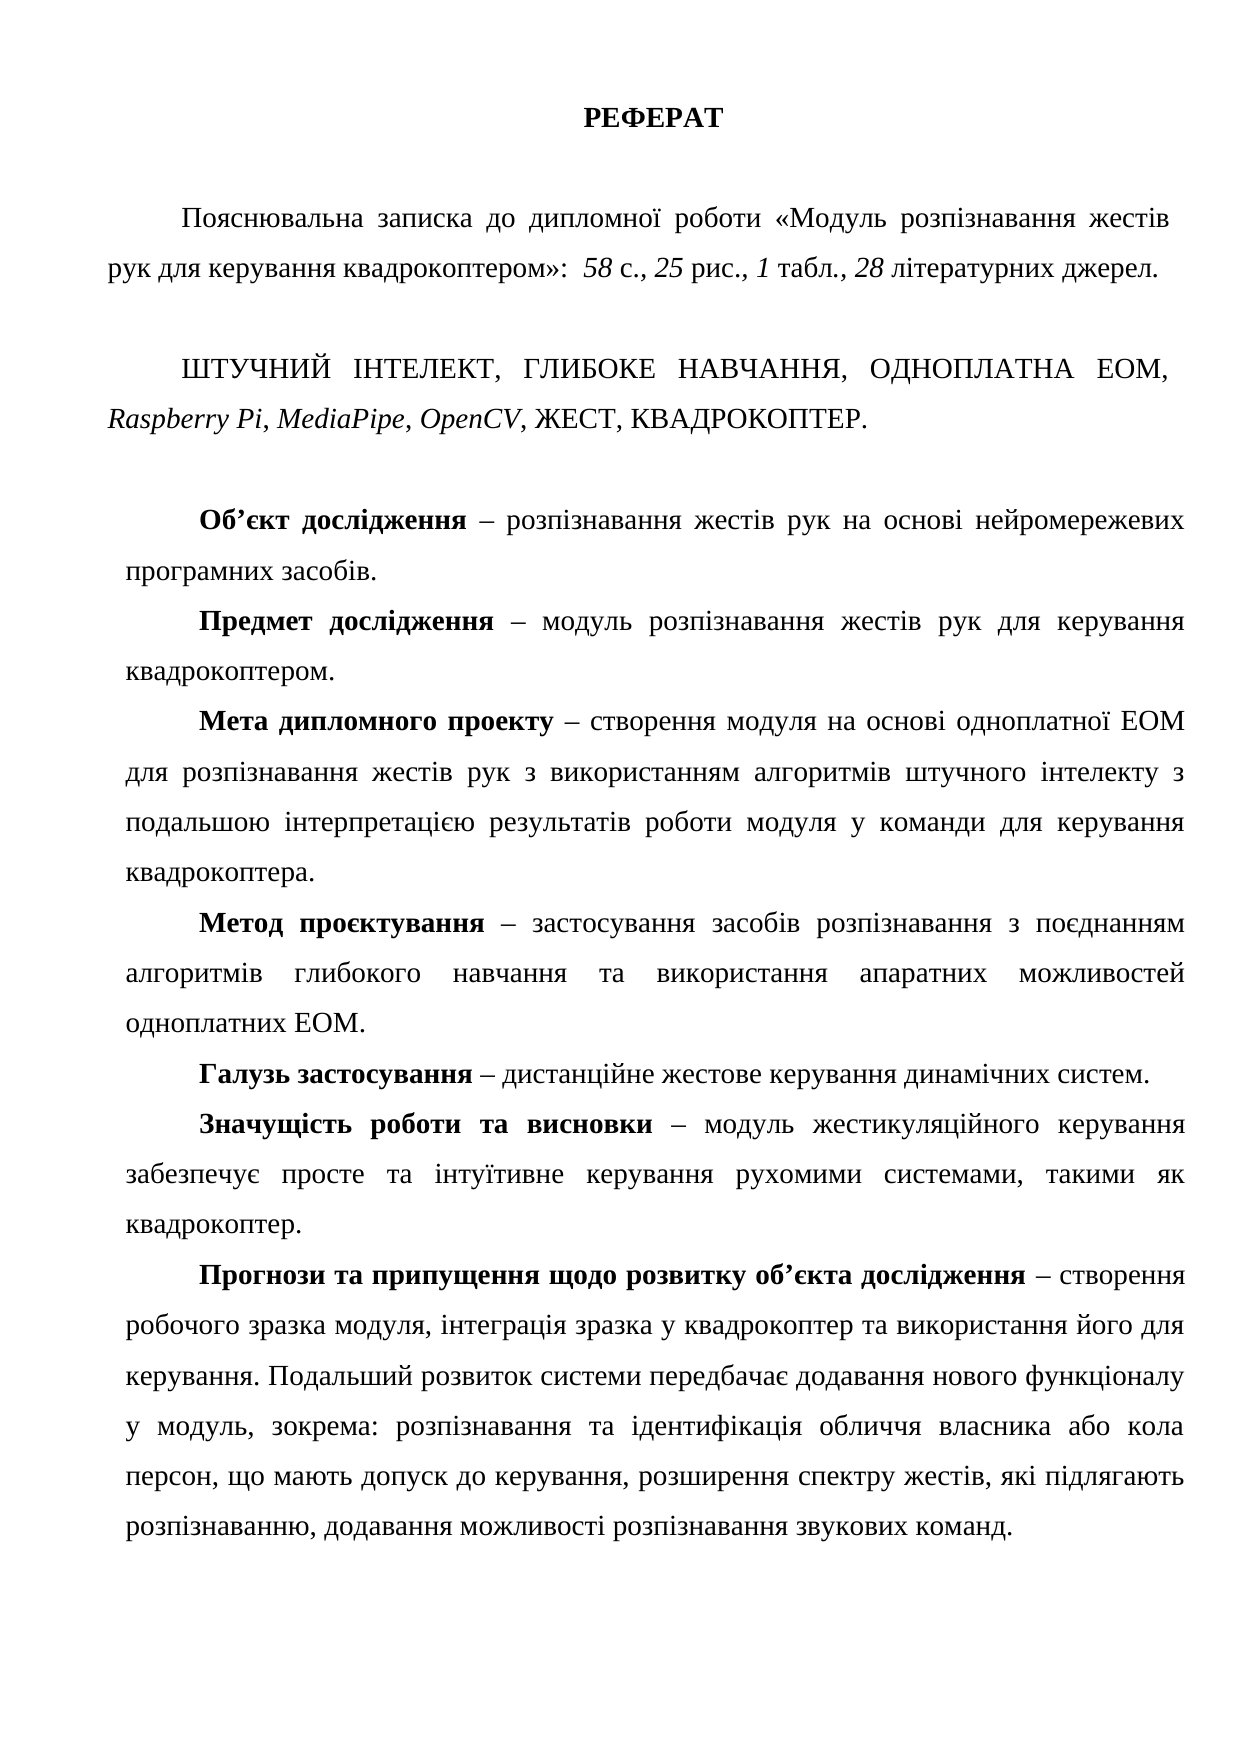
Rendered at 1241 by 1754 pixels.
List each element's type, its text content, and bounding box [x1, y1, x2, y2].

text Метод проєктування – застосування засобів розпізнавання з поєднанням алгоритмів глибокого навчання та використання апаратних можливостей одноплатних ЕОМ. [125, 905, 1186, 1039]
text Прогнози та припущення щодо розвитку об’єкта дослідження – створення робочого зразка модуля, інтеграція зразка у квадрокоптер та використання його для керування. Подальший розвиток системи передбачає додавання нового функціоналу у модуль, зокрема: розпізнавання та ідентифікація обличчя власника або кола персон, що мають допуск до керування, розширення спектру жестів, які підлягають розпізнаванню, додавання можливості розпізнавання звукових команд. [125, 1257, 1186, 1542]
text Об’єкт дослідження – розпізнавання жестів рук на основі нейромережевих програмних засобів. [125, 502, 1186, 586]
text Значущість роботи та висновки – модуль жестикуляційного керування забезпечує просте та інтуїтивне керування рухомими системами, такими як квадрокоптер. [125, 1106, 1186, 1240]
text Пояснювальна записка до дипломної роботи «Модуль розпізнавання жестів рук для керування квадрокоптером»: 58 с., 25 рис., 1 табл., 28 літературних джерел. [107, 200, 1170, 284]
text Предмет дослідження – модуль розпізнавання жестів рук для керування квадрокоптером. [125, 603, 1186, 687]
text Мета дипломного проекту – створення модуля на основі одноплатної ЕОМ для розпізнавання жестів рук з використанням алгоритмів штучного інтелекту з подальшою інтерпретацією результатів роботи модуля у команди для керування квадрокоптера. [125, 703, 1186, 888]
text ШТУЧНИЙ ІНТЕЛЕКТ, ГЛИБОКЕ НАВЧАННЯ, ОДНОПЛАТНА ЕОМ, Raspberry Pi, MediaPipe, OpenCV, ЖЕСТ, КВАДРОКОПТЕР. [107, 351, 1170, 435]
text Галузь застосування – дистанційне жестове керування динамічних систем. [125, 1056, 1186, 1089]
text РЕФЕРАТ [287, 100, 1019, 133]
